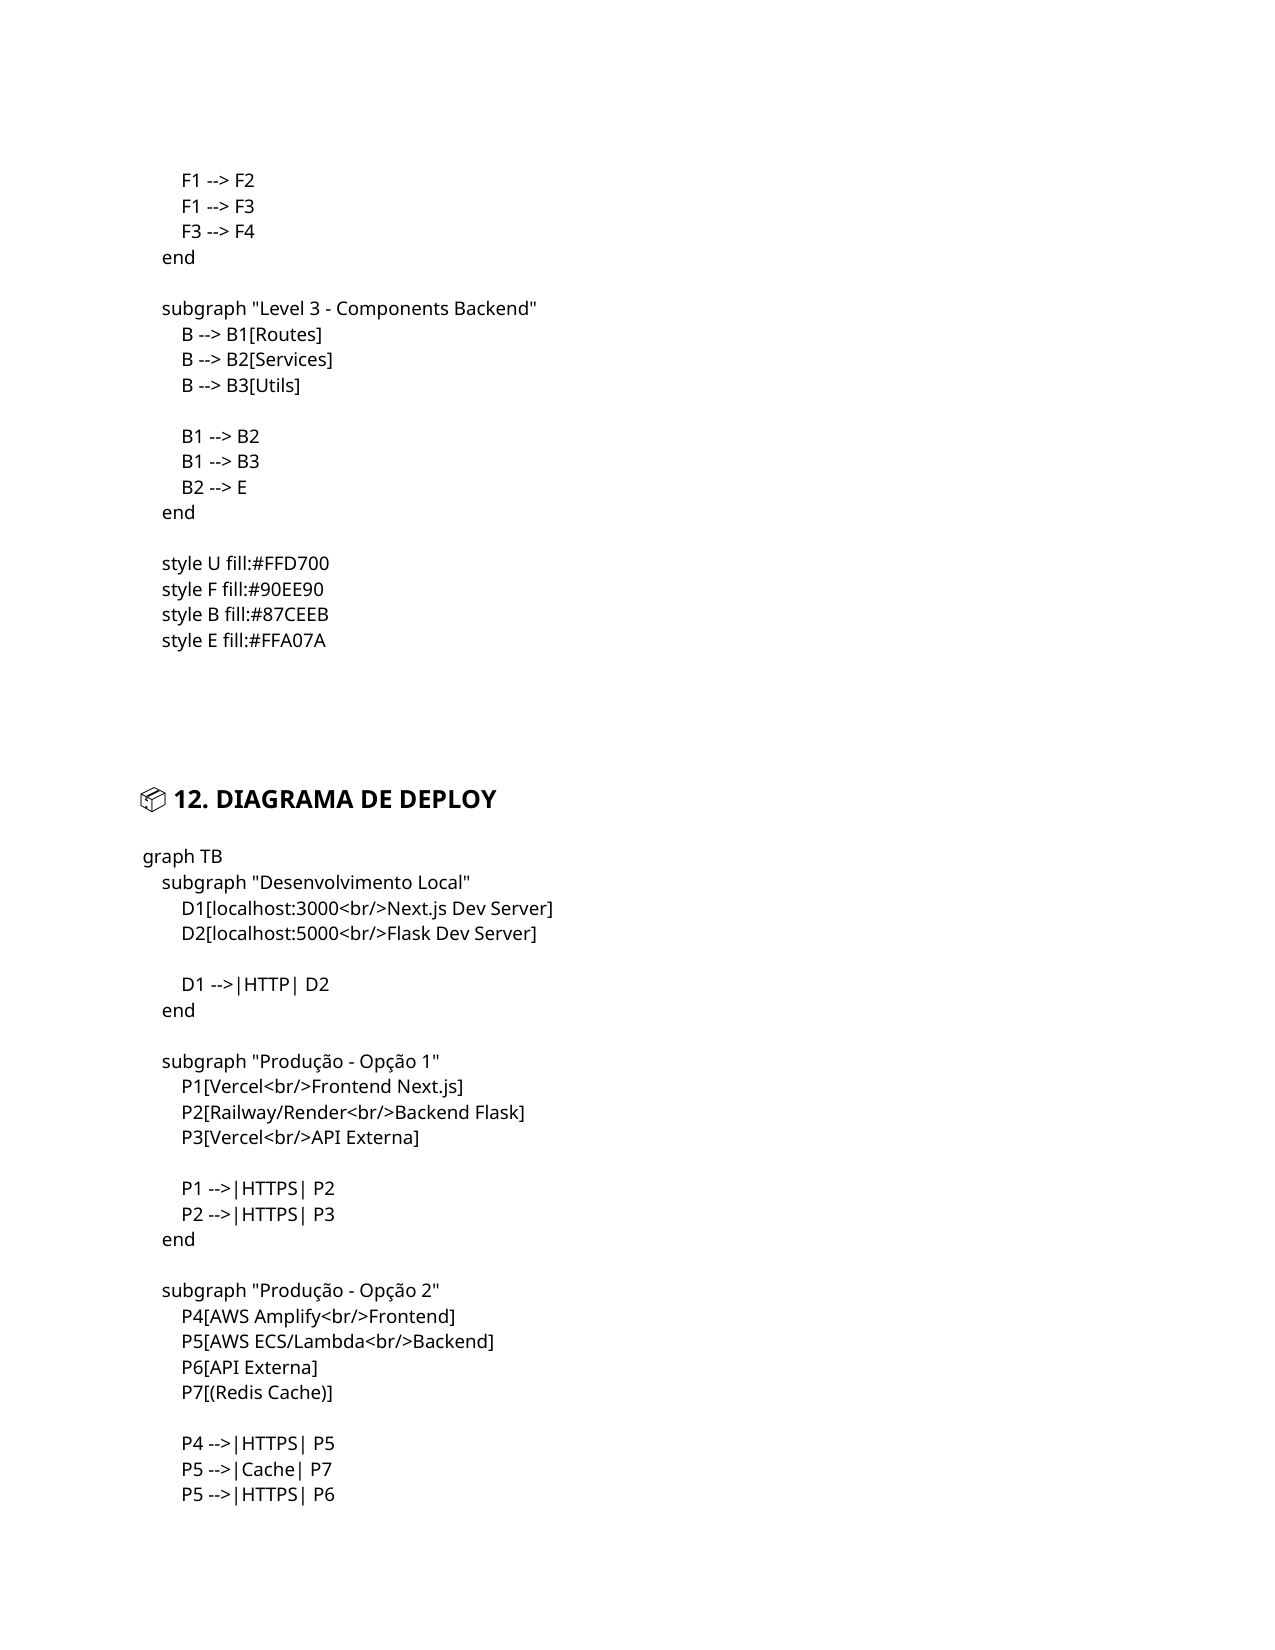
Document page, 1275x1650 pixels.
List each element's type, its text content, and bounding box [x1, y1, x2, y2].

text 📦 12. DIAGRAMA DE DEPLOY [139, 782, 1133, 816]
